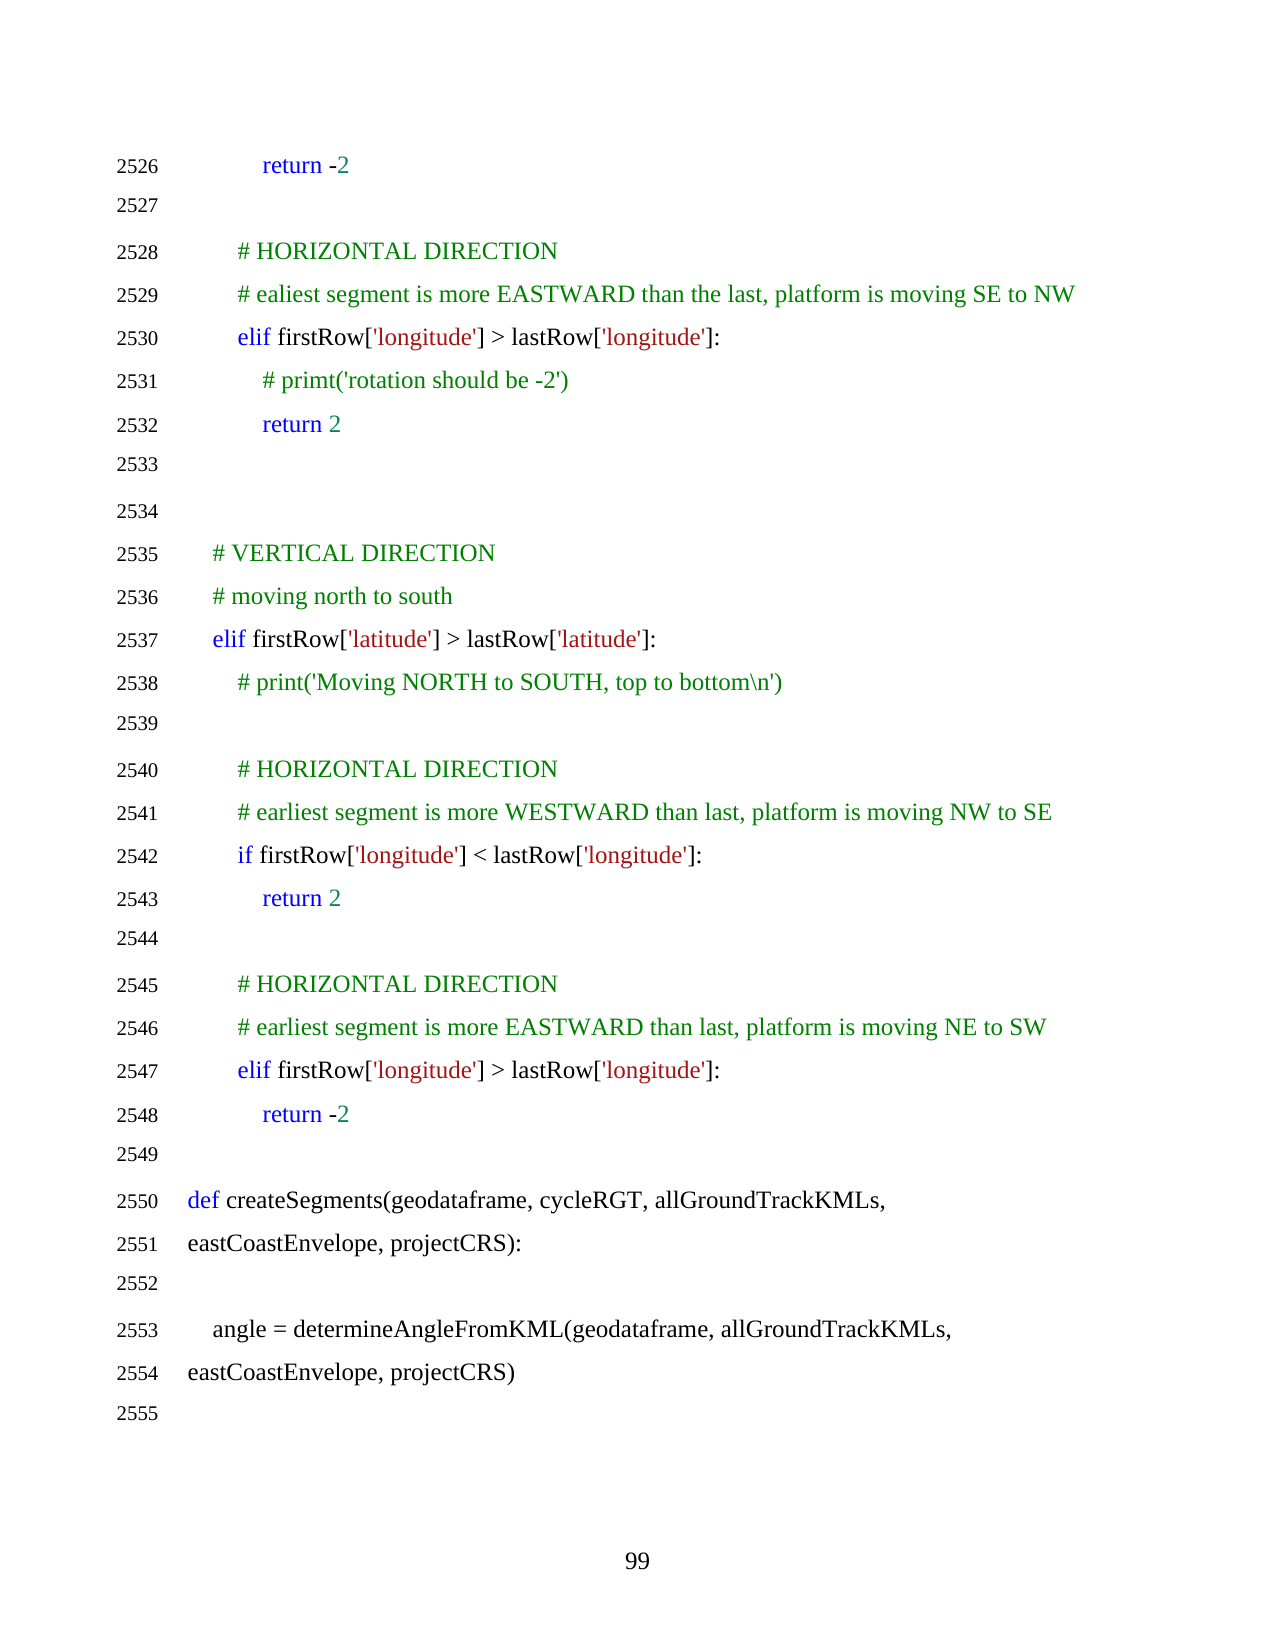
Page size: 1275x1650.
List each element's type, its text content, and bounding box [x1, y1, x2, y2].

text # VERTICAL DIRECTION [187, 538, 1087, 567]
text elif firstRow['latitude'] > lastRow['latitude']: [187, 624, 1087, 653]
text def createSegments(geodataframe, cycleRGT, allGroundTrackKMLs, eastCoastEnvelope, projectCRS): [187, 1185, 1087, 1257]
text return 2 [187, 409, 1087, 437]
text return -2 [187, 150, 1087, 179]
text elif firstRow['longitude'] > lastRow['longitude']: [187, 1056, 1087, 1084]
text # ealiest segment is more EASTWARD than the last, platform is moving SE to NW [187, 279, 1087, 308]
text if firstRow['longitude'] < lastRow['longitude']: [187, 840, 1087, 869]
text return -2 [187, 1099, 1087, 1127]
text # primt('rotation should be -2') [187, 366, 1087, 394]
text # HORIZONTAL DIRECTION [187, 236, 1087, 265]
text # moving north to south [187, 581, 1087, 610]
text # HORIZONTAL DIRECTION [187, 969, 1087, 998]
text angle = determineAngleFromKML(geodataframe, allGroundTrackKMLs, eastCoastEnvelope, projectCRS) [187, 1314, 1087, 1386]
text elif firstRow['longitude'] > lastRow['longitude']: [187, 322, 1087, 351]
text return 2 [187, 883, 1087, 912]
text # HORIZONTAL DIRECTION [187, 754, 1087, 782]
text # earliest segment is more WESTWARD than last, platform is moving NW to SE [187, 797, 1087, 826]
text # earliest segment is more EASTWARD than last, platform is moving NE to SW [187, 1012, 1087, 1041]
text # print('Moving NORTH to SOUTH, top to bottom\n') [187, 667, 1087, 696]
